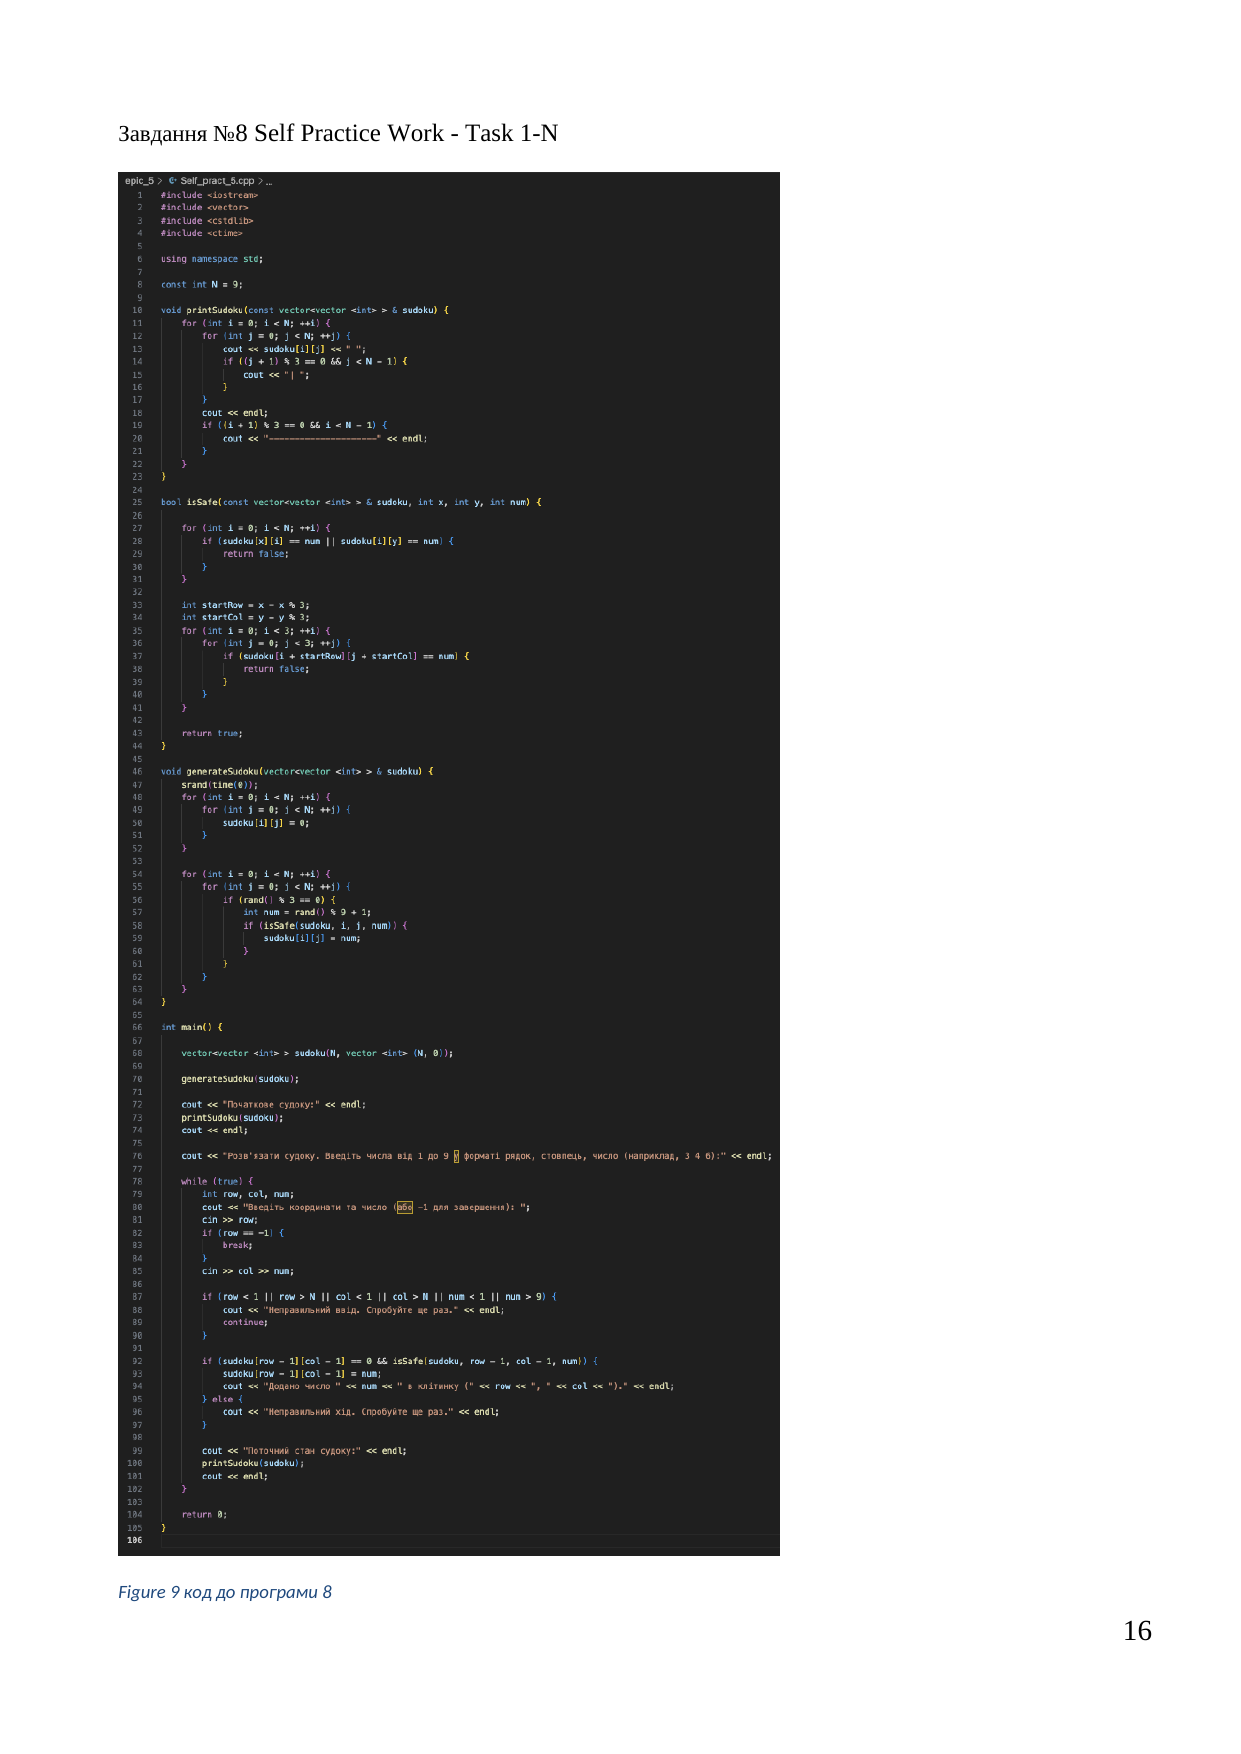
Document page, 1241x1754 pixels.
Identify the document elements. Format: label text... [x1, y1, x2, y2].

picture [118, 172, 780, 1556]
text Завдання №8 Self Practice Work - Task 1-N [118, 118, 1152, 147]
